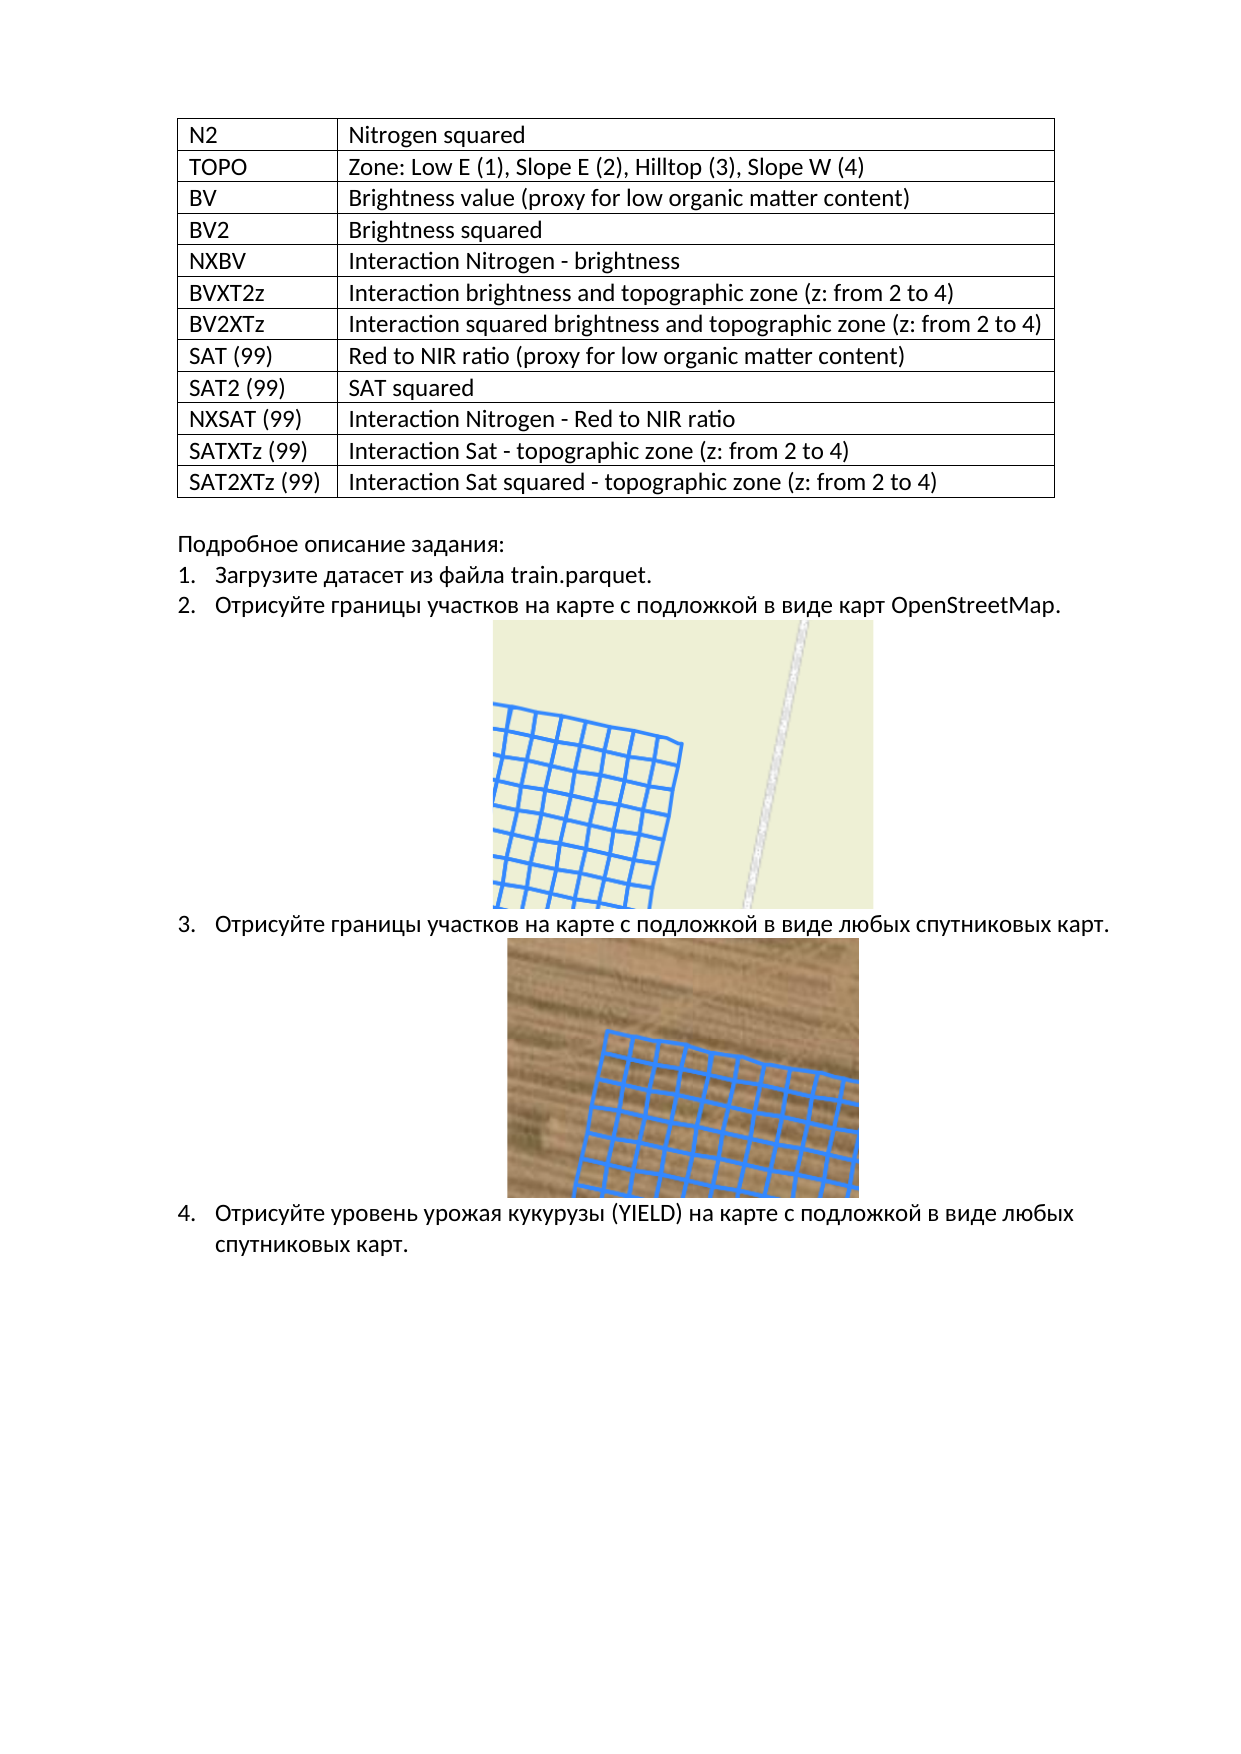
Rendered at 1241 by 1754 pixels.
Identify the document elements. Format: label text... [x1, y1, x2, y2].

table_cell BVXT2z [178, 277, 337, 307]
table_cell Interaction brightness and topographic zone (z: from 2 to 4) [338, 277, 1054, 307]
table_cell Nitrogen squared [338, 119, 1054, 150]
table_cell BV2XTz [178, 309, 337, 339]
table_cell SAT (99) [178, 340, 337, 371]
table_cell Brightness value (proxy for low organic matter content) [338, 182, 1054, 213]
table_cell SAT2XTz (99) [178, 466, 337, 497]
table_cell Interaction Sat - topographic zone (z: from 2 to 4) [338, 435, 1054, 465]
list Отрисуйте уровень урожая кукурузы (YIELD) на карте с подложкой в виде любых спутниковых карт. [177, 1198, 1152, 1259]
table_cell Red to NIR ratio (proxy for low organic matter content) [338, 340, 1054, 371]
table_cell BV2 [178, 214, 337, 244]
table_cell N2 [178, 119, 337, 150]
list Загрузите датасет из файла train.parquet. [177, 559, 1152, 589]
table_cell NXSAT (99) [178, 403, 337, 434]
list Отрисуйте границы участков на карте с подложкой в виде карт OpenStreetMap. [177, 589, 1152, 620]
table_cell SAT2 (99) [178, 372, 337, 402]
table_cell SAT squared [338, 372, 1054, 402]
table_cell BV [178, 182, 337, 213]
text Подробное описание задания: [177, 528, 1152, 559]
picture [507, 938, 859, 1198]
table_cell Interaction Nitrogen - Red to NIR ratio [338, 403, 1054, 434]
table_cell Interaction squared brightness and topographic zone (z: from 2 to 4) [338, 309, 1054, 339]
table_cell NXBV [178, 245, 337, 276]
table_cell Interaction Nitrogen - brightness [338, 245, 1054, 276]
picture [492, 620, 874, 909]
table_cell Zone: Low E (1), Slope E (2), Hilltop (3), Slope W (4) [338, 151, 1054, 181]
table_cell SATXTz (99) [178, 435, 337, 465]
list Отрисуйте границы участков на карте с подложкой в виде любых спутниковых карт. [177, 908, 1152, 939]
table_cell Interaction Sat squared - topographic zone (z: from 2 to 4) [338, 466, 1054, 497]
table_cell TOPO [178, 151, 337, 181]
table_cell Brightness squared [338, 214, 1054, 244]
